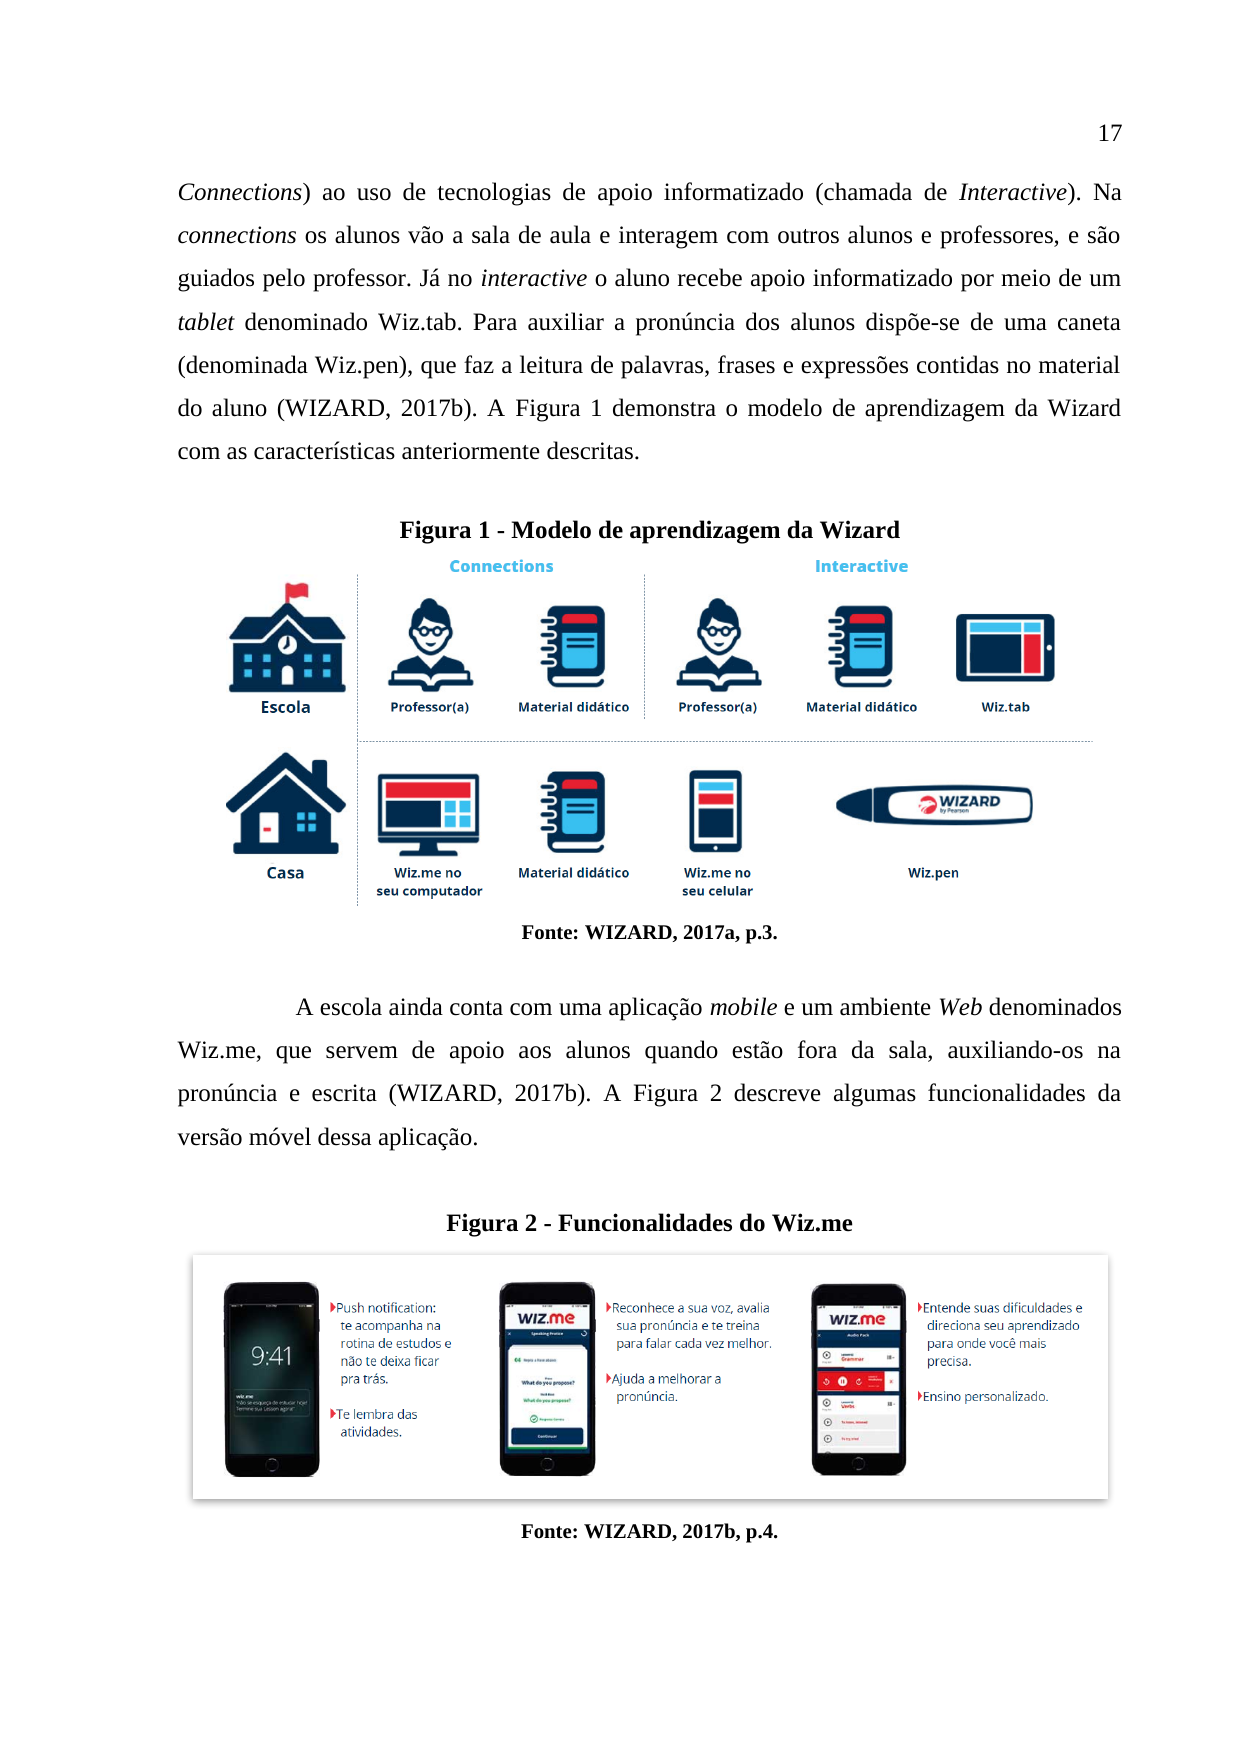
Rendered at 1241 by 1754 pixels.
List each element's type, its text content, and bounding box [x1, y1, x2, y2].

picture [206, 558, 1093, 909]
text Fonte: WIZARD, 2017a, p.3. [177, 920, 1122, 944]
picture [207, 1270, 1093, 1485]
text Figura 1 - Modelo de aprendizagem da Wizard [177, 515, 1122, 544]
text Fonte: WIZARD, 2017b, p.4. [177, 1519, 1122, 1543]
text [177, 177, 1122, 465]
text A escola ainda conta com uma aplicação mobile e um ambiente Web denominados Wiz.me, que servem de apoio aos alunos quando estão fora da sala, auxiliando-os na pronúncia e escrita (WIZARD, 2017b). A Figura 2 descreve algumas funcionalidades da versão móvel dessa aplicação. [177, 992, 1122, 1150]
text Figura 2 - Funcionalidades do Wiz.me [177, 1208, 1122, 1237]
